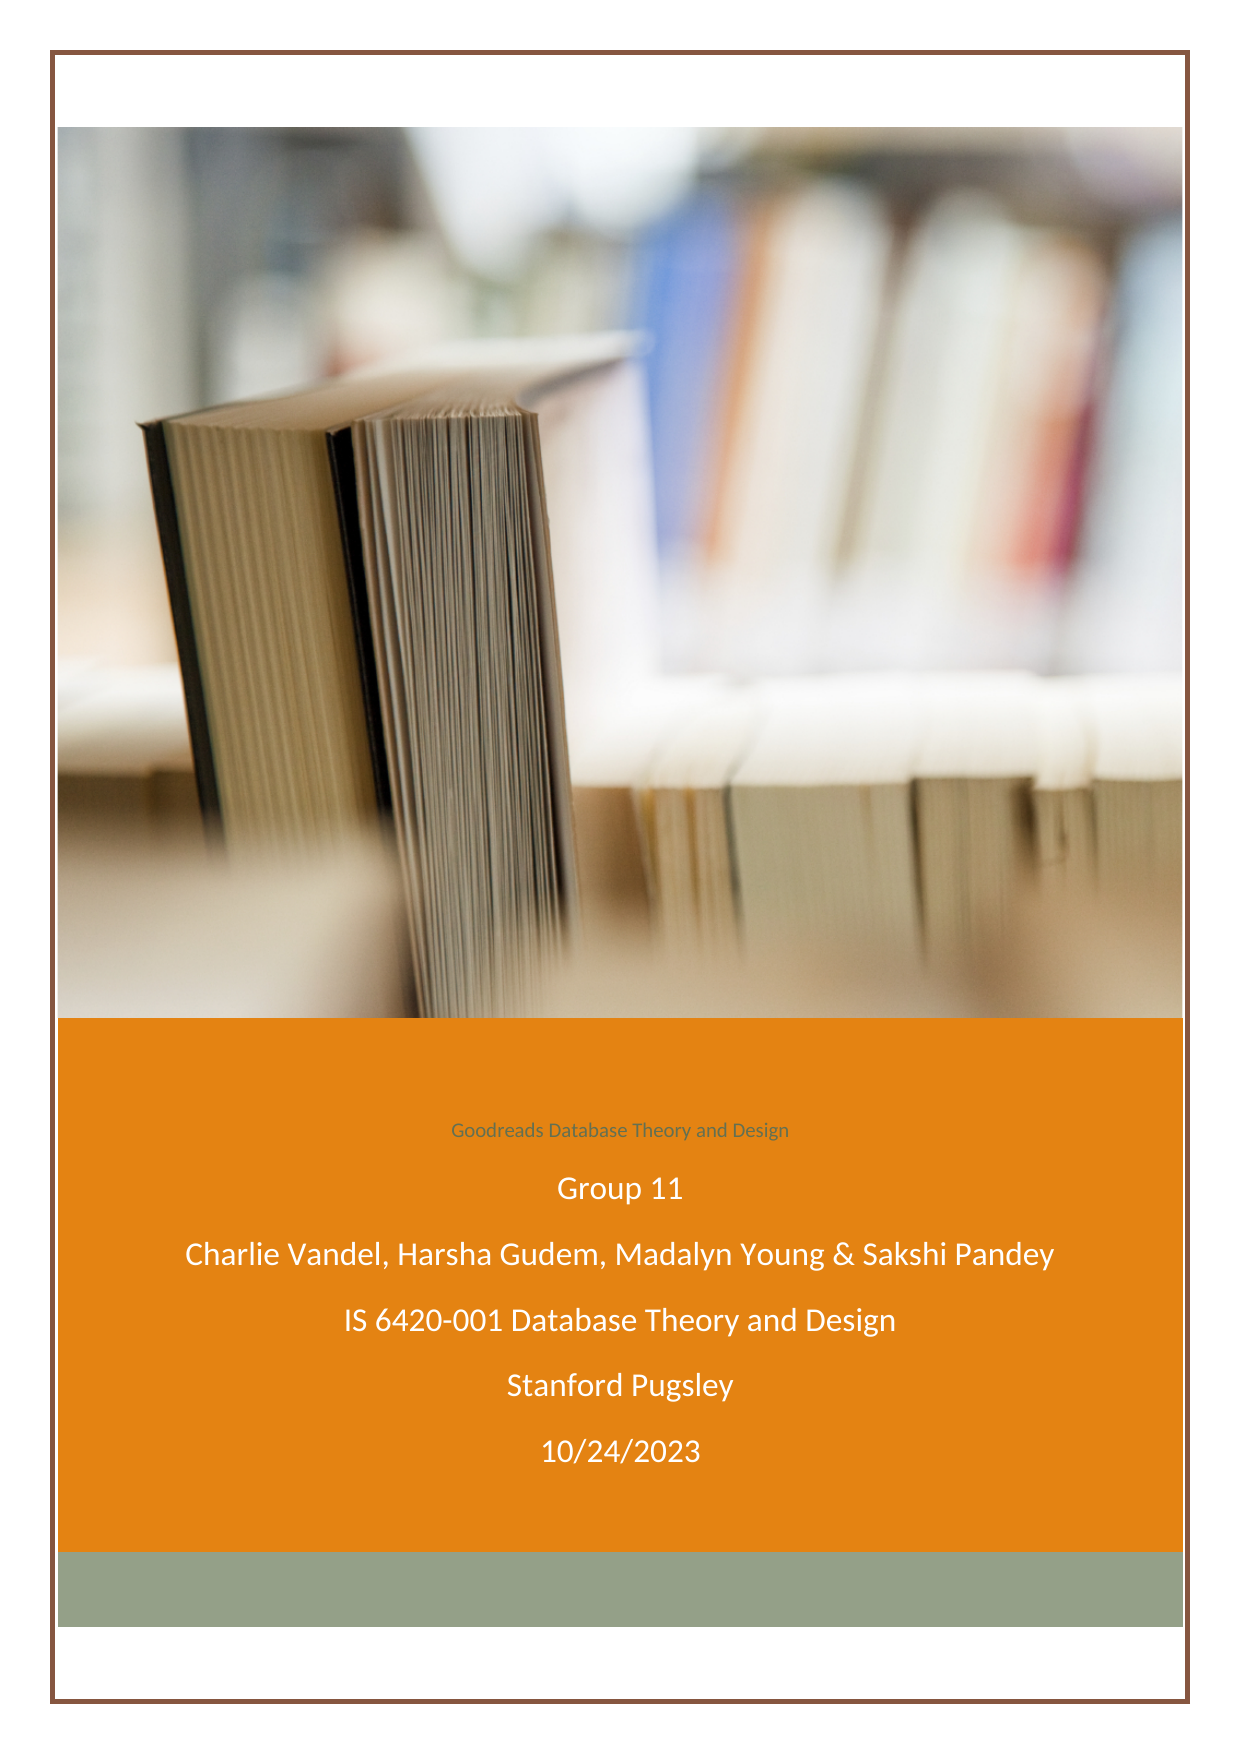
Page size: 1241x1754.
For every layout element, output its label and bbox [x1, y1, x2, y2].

picture [57, 127, 1183, 1018]
